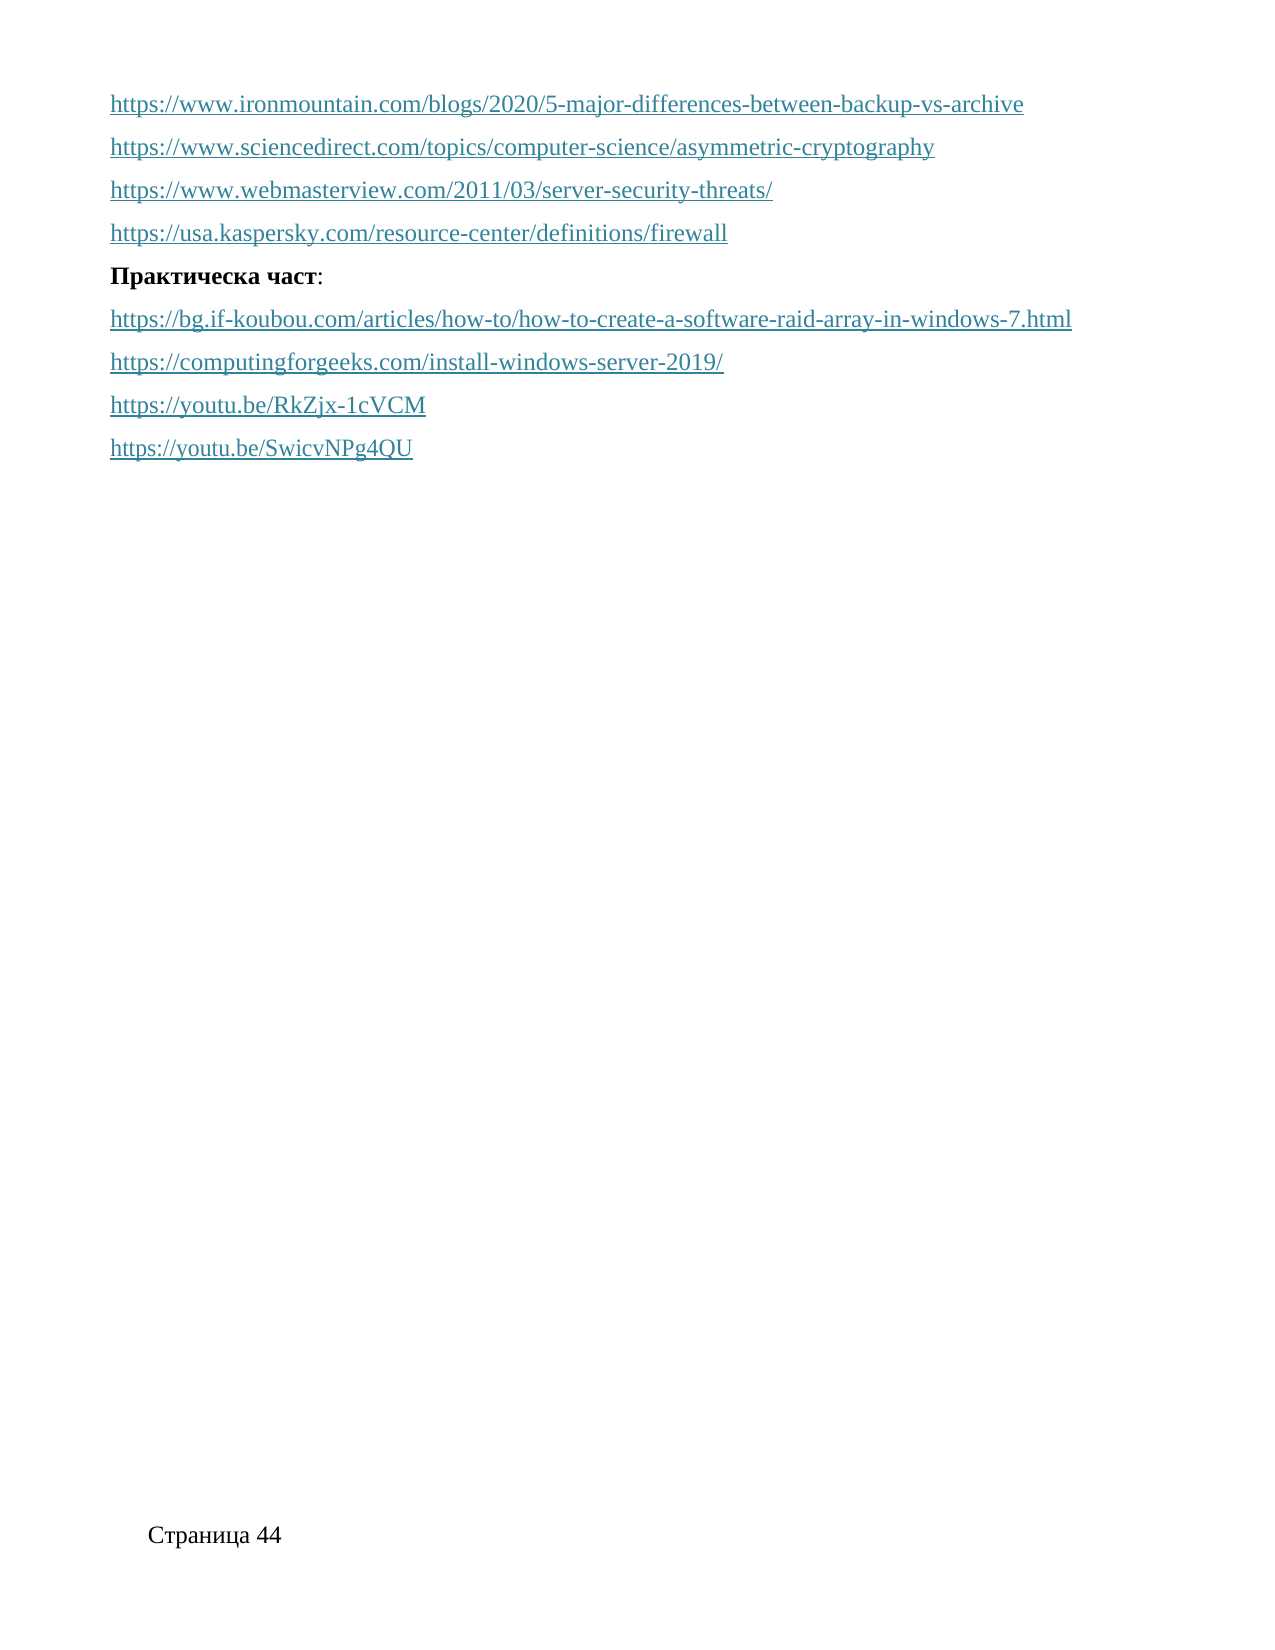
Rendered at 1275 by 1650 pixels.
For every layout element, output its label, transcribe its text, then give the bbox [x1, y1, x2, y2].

text https://youtu.be/RkZjx-1cVCM https://youtu.be/SwicvNPg4QU [110, 390, 656, 462]
text https://www.ironmountain.com/blogs/2020/5-major-differences-between-backup-vs-archive https://www.sciencedirect.com/topics/computer-science/asymmetric-cryptography https://www.webmasterview.com/2011/03/server-security-threats/ https://usa.kaspersky.com/resource-center/definitions/firewall [110, 89, 1031, 247]
text https://bg.if-koubou.com/articles/how-to/how-to-create-a-software-raid-array-in-windows-7.html https://computingforgeeks.com/install-windows-server-2019/ [110, 304, 1080, 376]
subtitle Практическа част: [110, 261, 1242, 290]
